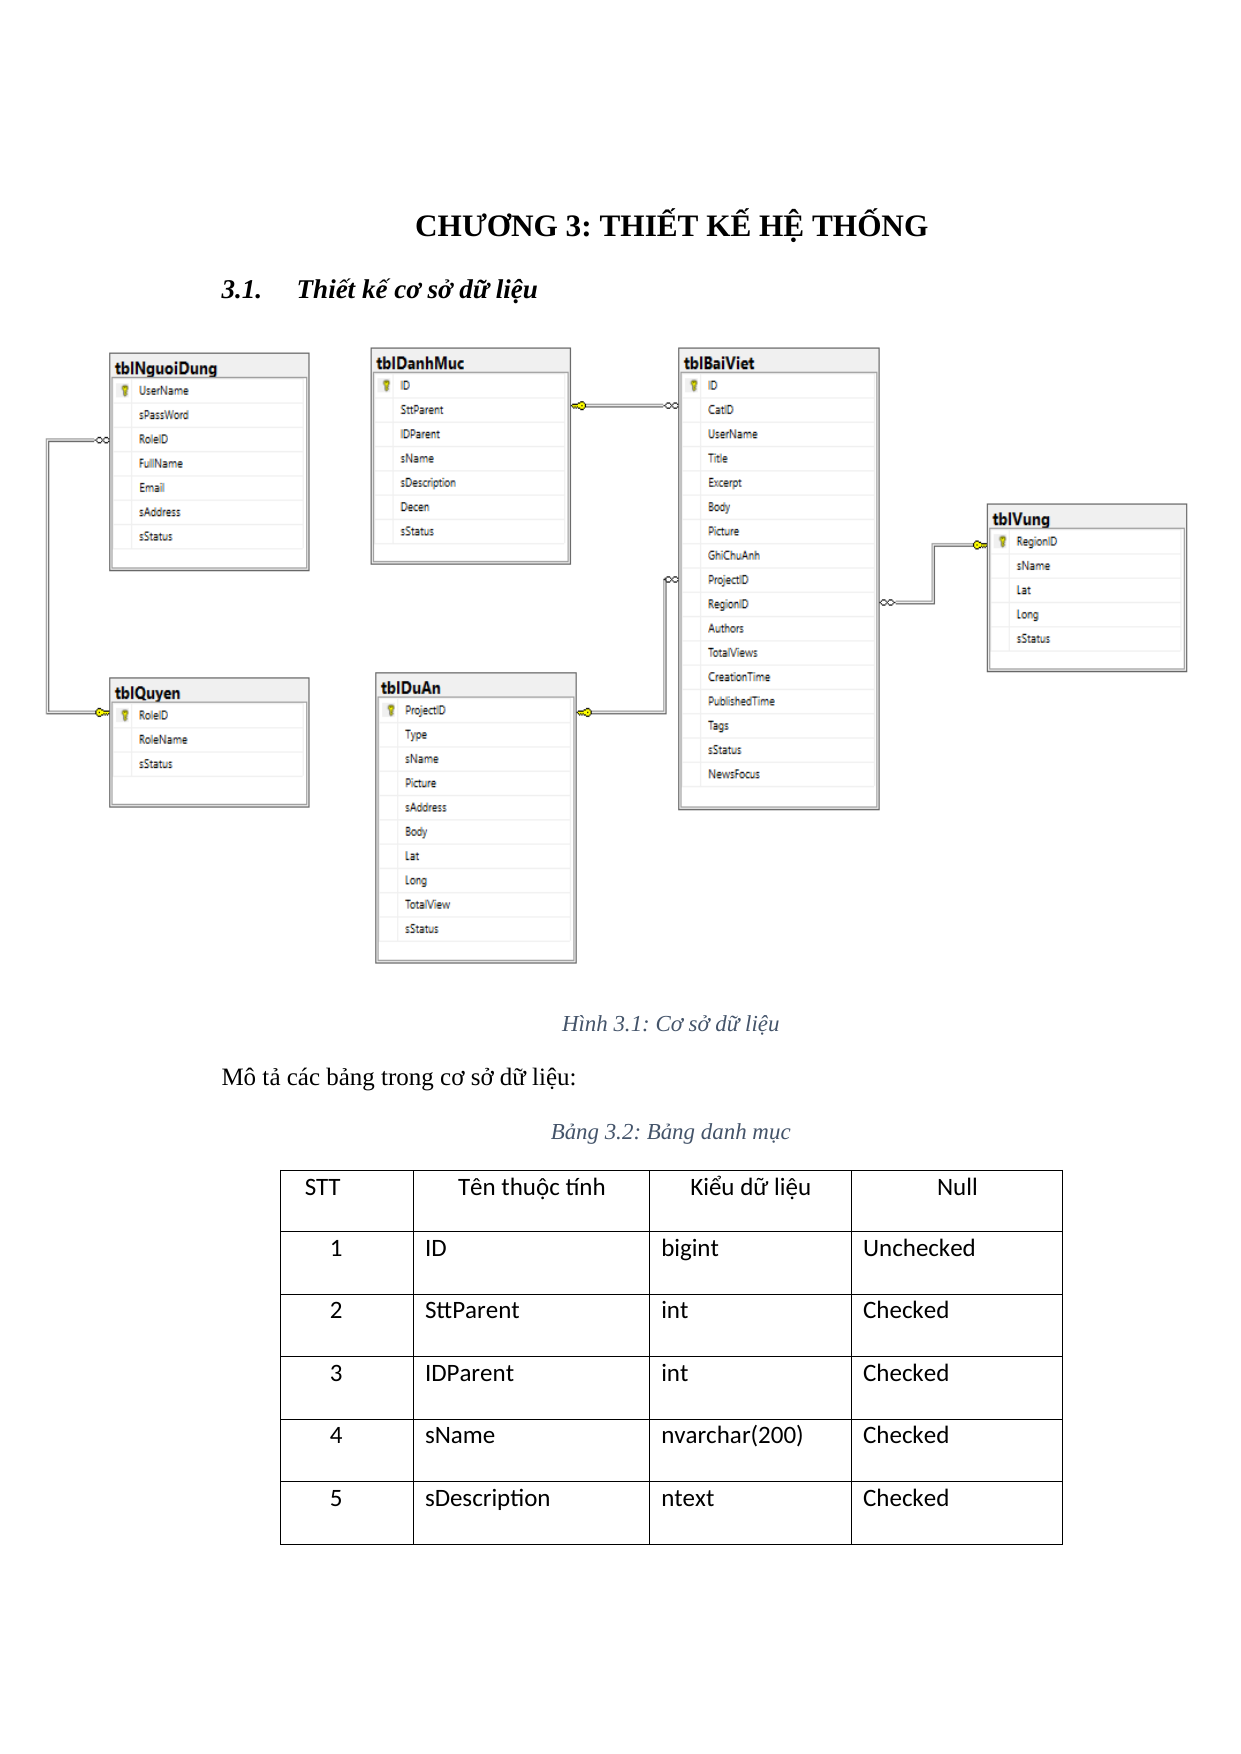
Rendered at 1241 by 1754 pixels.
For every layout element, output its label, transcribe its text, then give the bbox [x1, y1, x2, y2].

text Hình 3.1: Cơ sở dữ liệu [221, 1010, 1122, 1036]
table_cell Checked [852, 1295, 1062, 1356]
table_cell Checked [852, 1357, 1062, 1418]
table_cell Unchecked [852, 1232, 1062, 1293]
table_cell [281, 1420, 413, 1481]
table_cell [281, 1482, 413, 1543]
table_header Kiểu dữ liệu [650, 1171, 851, 1231]
table_header Null [852, 1171, 1062, 1231]
table_cell nvarchar(200) [650, 1420, 851, 1481]
subtitle CHƯƠNG 3: THIẾT KẾ HỆ THỐNG [221, 207, 1122, 243]
text Mô tả các bảng trong cơ sở dữ liệu: [221, 1062, 1122, 1091]
table_cell IDParent [414, 1357, 649, 1418]
table_cell SttParent [414, 1295, 649, 1356]
table_cell bigint [650, 1232, 851, 1293]
table_header STT [281, 1171, 413, 1231]
table_cell ntext [650, 1482, 851, 1543]
table_cell [281, 1295, 413, 1356]
table_cell int [650, 1357, 851, 1418]
table_cell Checked [852, 1420, 1062, 1481]
text Bảng 3.2: Bảng danh mục [221, 1118, 1122, 1144]
table_cell sName [414, 1420, 649, 1481]
table_cell [281, 1232, 413, 1293]
table_cell [281, 1357, 413, 1418]
table_cell Checked [852, 1482, 1062, 1543]
table_header Tên thuộc tính [414, 1171, 649, 1231]
table_cell sDescription [414, 1482, 649, 1543]
table_cell ID [414, 1232, 649, 1293]
picture [29, 332, 1221, 984]
subtitle 3.1. Thiết kế cơ sở dữ liệu [221, 273, 1122, 304]
table_cell int [650, 1295, 851, 1356]
